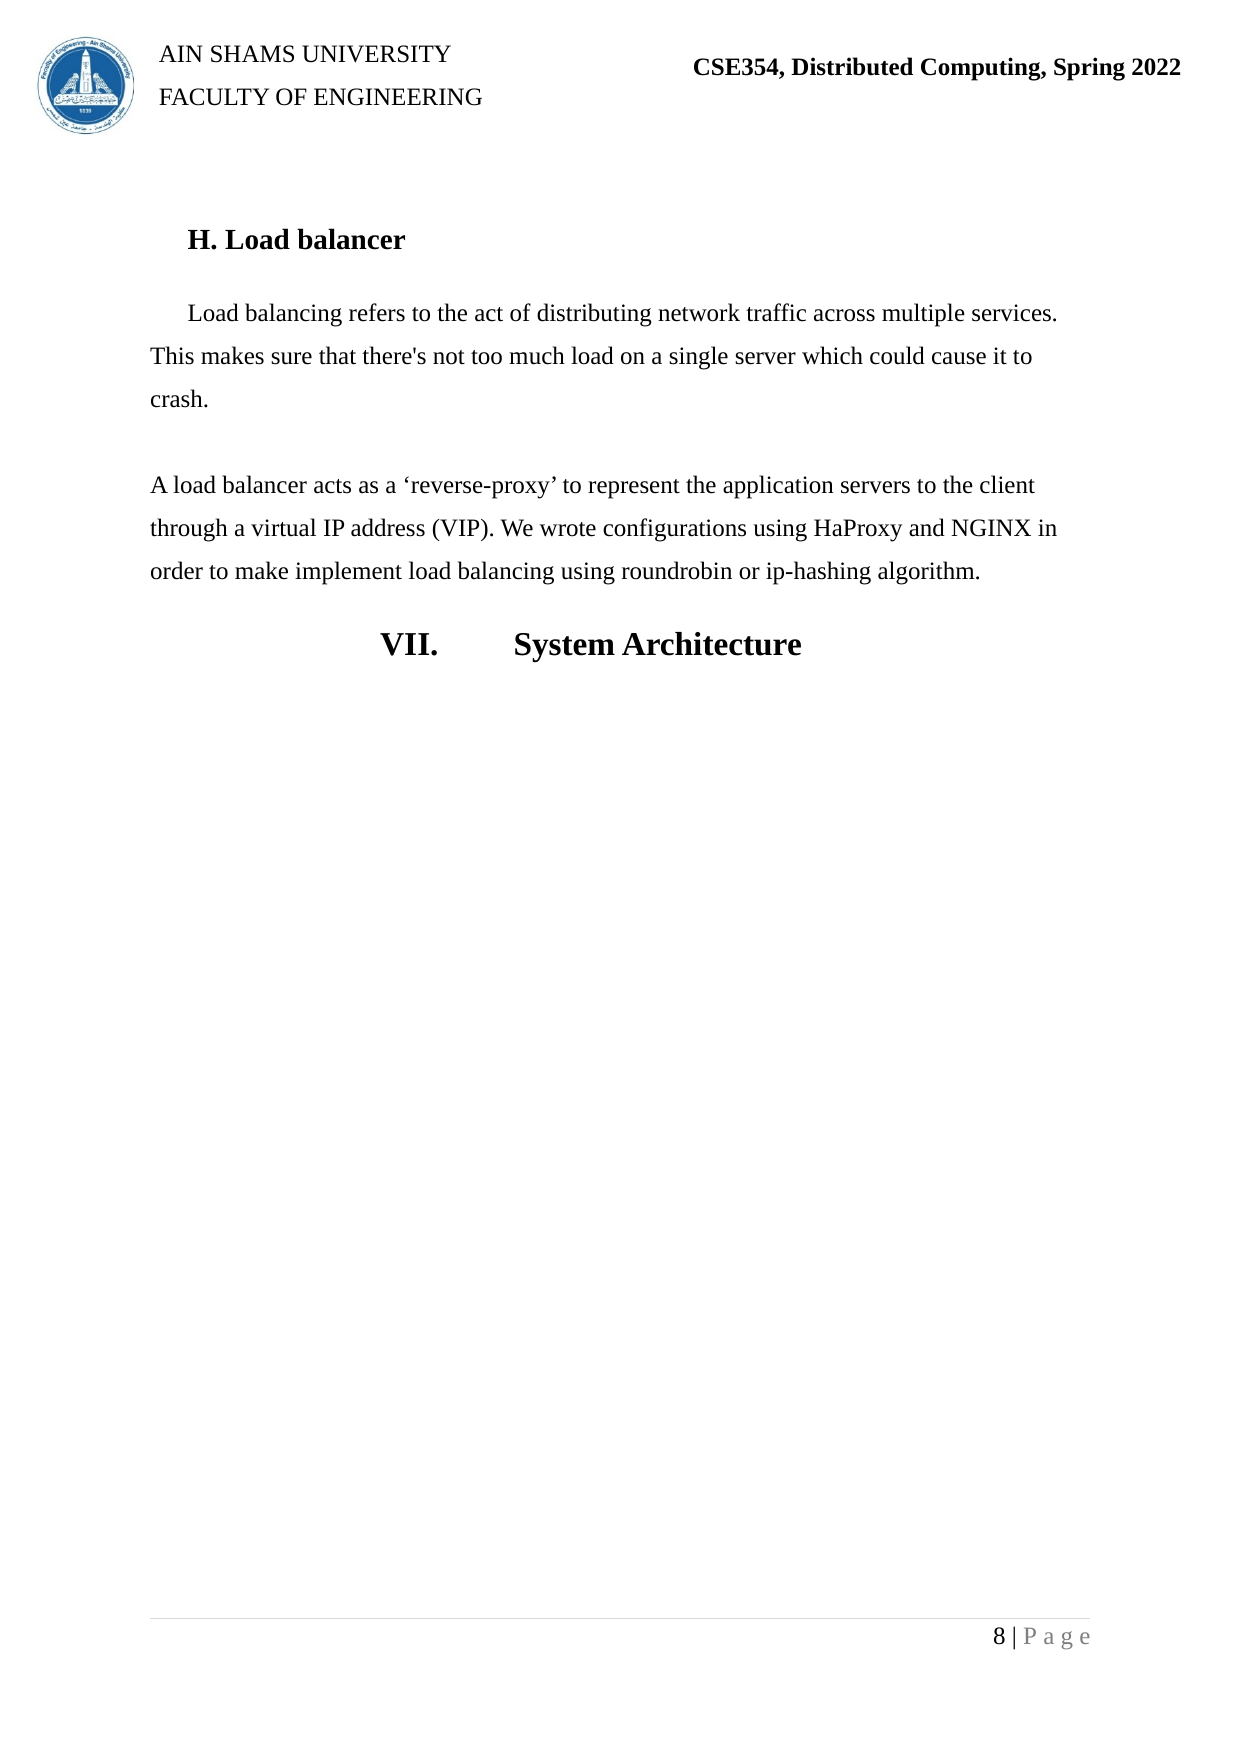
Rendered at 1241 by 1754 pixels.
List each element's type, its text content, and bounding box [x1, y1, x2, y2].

text This makes sure that there's not too much load on a single server which could cause it to crash. [150, 341, 1090, 413]
subtitle Load balancer [187, 222, 1090, 256]
text Load balancing refers to the act of distributing network traffic across multiple services. [150, 298, 1090, 326]
picture [36, 36, 135, 135]
text A load balancer acts as a ‘reverse-proxy’ to represent the application servers to the client through a virtual IP address (VIP). We wrote configurations using HaProxy and NGINX in order to make implement load balancing using roundrobin or ip-hashing algorithm. [150, 470, 1090, 585]
subtitle System Architecture [150, 624, 1090, 663]
